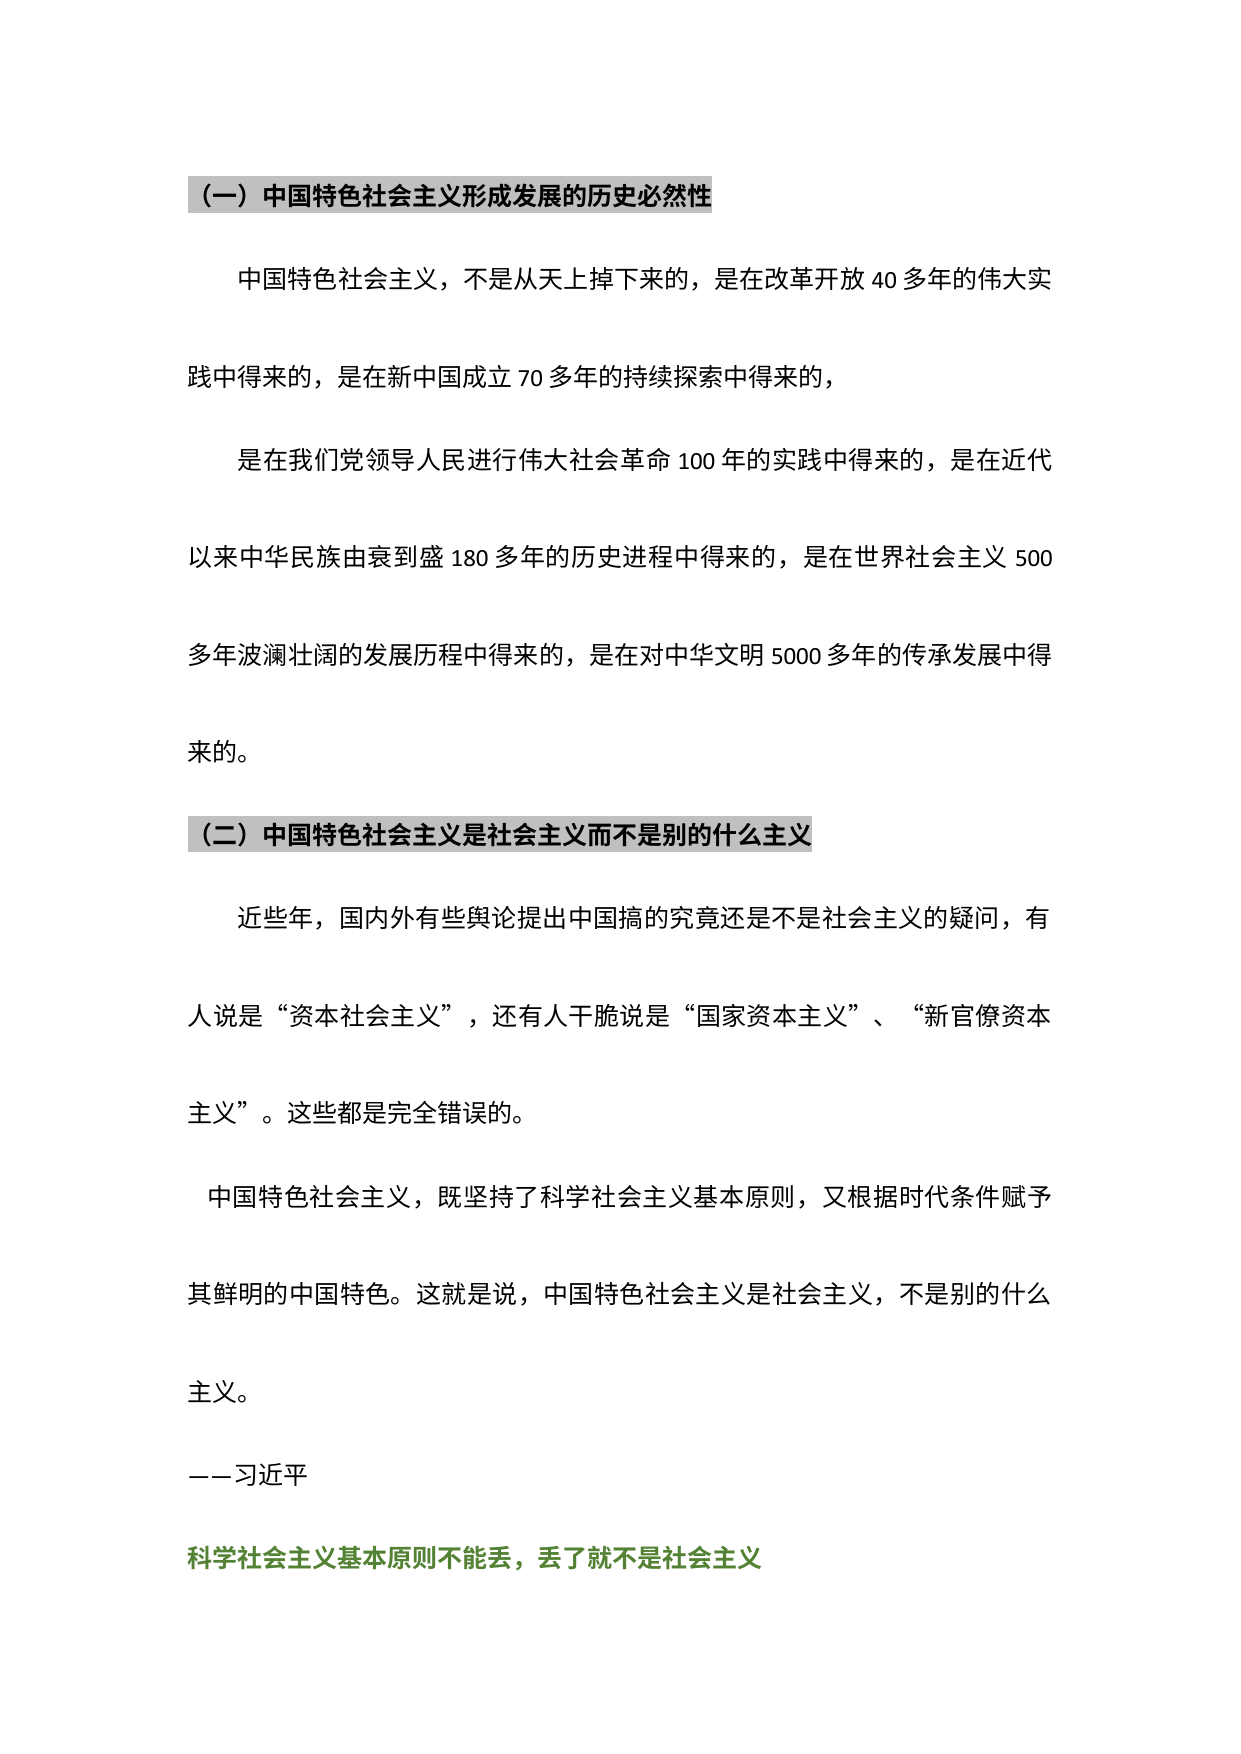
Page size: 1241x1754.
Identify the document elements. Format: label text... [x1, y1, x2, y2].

list （二）中国特色社会主义是社会主义而不是别的什么主义 [187, 801, 1053, 866]
list 近些年，国内外有些舆论提出中国搞的究竟还是不是社会主义的疑问，有人说是“资本社会主义”，还有人干脆说是“国家资本主义”、“新官僚资本主义”。这些都是完全错误的。 [187, 884, 1053, 1144]
text 科学社会主义基本原则不能丢，丢了就不是社会主义 [187, 1524, 1053, 1589]
list 是在我们党领导人民进行伟大社会革命100年的实践中得来的，是在近代以来中华民族由衰到盛180多年的历史进程中得来的，是在世界社会主义500多年波澜壮阔的发展历程中得来的，是在对中华文明5000多年的传承发展中得来的。 [187, 426, 1053, 783]
list （一）中国特色社会主义形成发展的历史必然性 [187, 162, 1053, 227]
list 中国特色社会主义，不是从天上掉下来的，是在改革开放40多年的伟大实践中得来的，是在新中国成立70多年的持续探索中得来的， [187, 245, 1053, 408]
list ——习近平 [187, 1441, 1053, 1506]
list 中国特色社会主义，既坚持了科学社会主义基本原则，又根据时代条件赋予其鲜明的中国特色。这就是说，中国特色社会主义是社会主义，不是别的什么主义。 [187, 1163, 1053, 1423]
